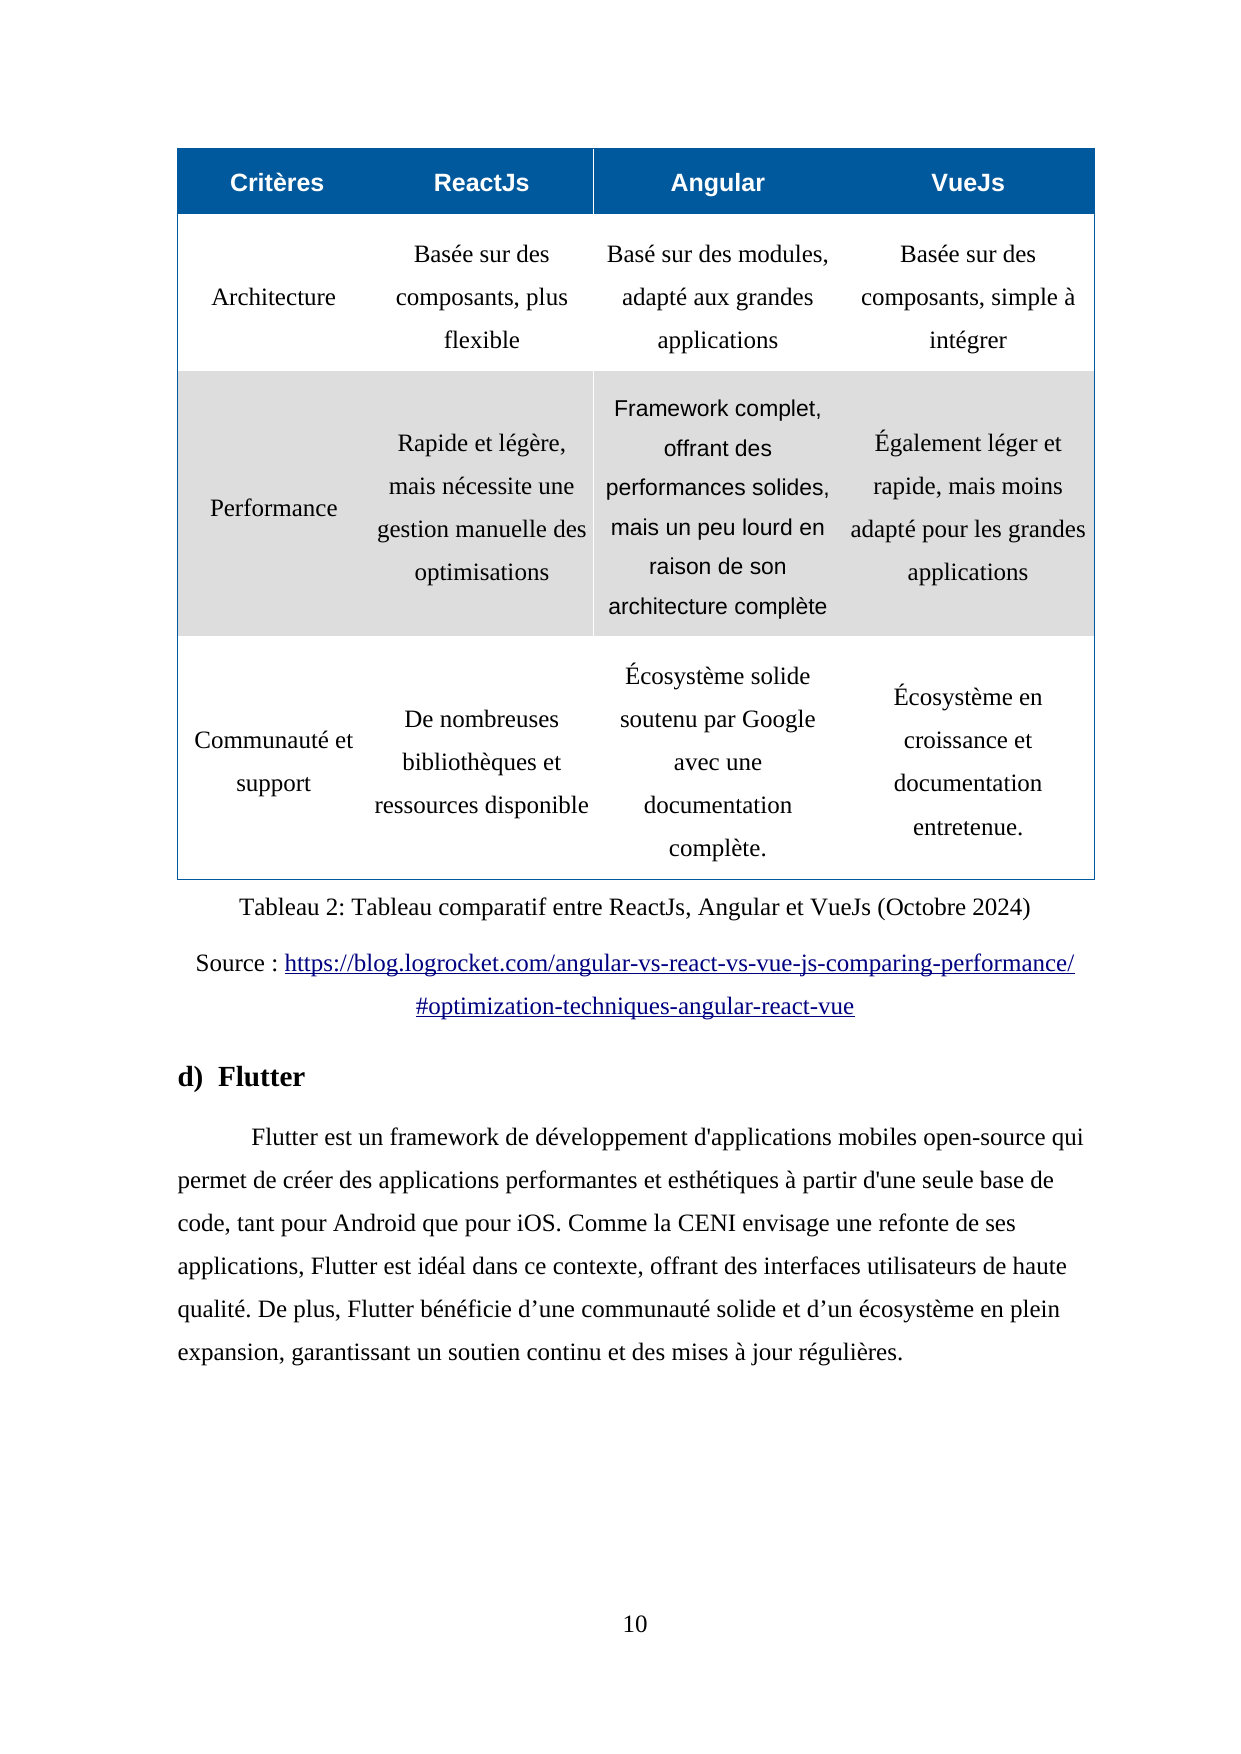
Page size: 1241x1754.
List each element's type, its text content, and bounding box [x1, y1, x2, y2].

text Source : https://blog.logrocket.com/angular-vs-react-vs-vue-js-comparing-performance/#optimization-techniques-angular-react-vue [177, 948, 1092, 1020]
table_cell Basé sur des modules, adapté aux grandes applications [594, 214, 842, 371]
table_cell Écosystème en croissance et documentation entretenue. [842, 636, 1094, 879]
text Tableau 2: Tableau comparatif entre ReactJs, Angular et VueJs (Octobre 2024) [177, 892, 1092, 921]
table_header Critères [178, 149, 370, 214]
table_cell Rapide et légère, mais nécessite une gestion manuelle des optimisations [370, 371, 593, 636]
subtitle Flutter [177, 1059, 1092, 1093]
table_cell Basée sur des composants, plus flexible [370, 214, 593, 371]
table_header VueJs [842, 149, 1094, 214]
table_cell De nombreuses bibliothèques et ressources disponible [370, 636, 593, 879]
table_cell Performance [178, 371, 370, 636]
text Flutter est un framework de développement d'applications mobiles open-source qui permet de créer des applications performantes et esthétiques à partir d'une seule base de code, tant pour Android que pour iOS. Comme la CENI envisage une refonte de ses applications, Flutter est idéal dans ce contexte, offrant des interfaces utilisateurs de haute qualité. De plus, Flutter bénéficie d’une communauté solide et d’un écosystème en plein expansion, garantissant un soutien continu et des mises à jour régulières. [177, 1122, 1092, 1366]
table_cell Framework complet, offrant des performances solides, mais un peu lourd en raison de son architecture complète [594, 371, 842, 636]
table_cell Communauté et support [178, 636, 370, 879]
table_cell Architecture [178, 214, 370, 371]
table_header Angular [594, 149, 842, 214]
table_cell Basée sur des composants, simple à intégrer [842, 214, 1094, 371]
table_cell Également léger et rapide, mais moins adapté pour les grandes applications [842, 371, 1094, 636]
table_cell Écosystème solide soutenu par Google avec une documentation complète. [594, 636, 842, 879]
table_header ReactJs [370, 149, 593, 214]
